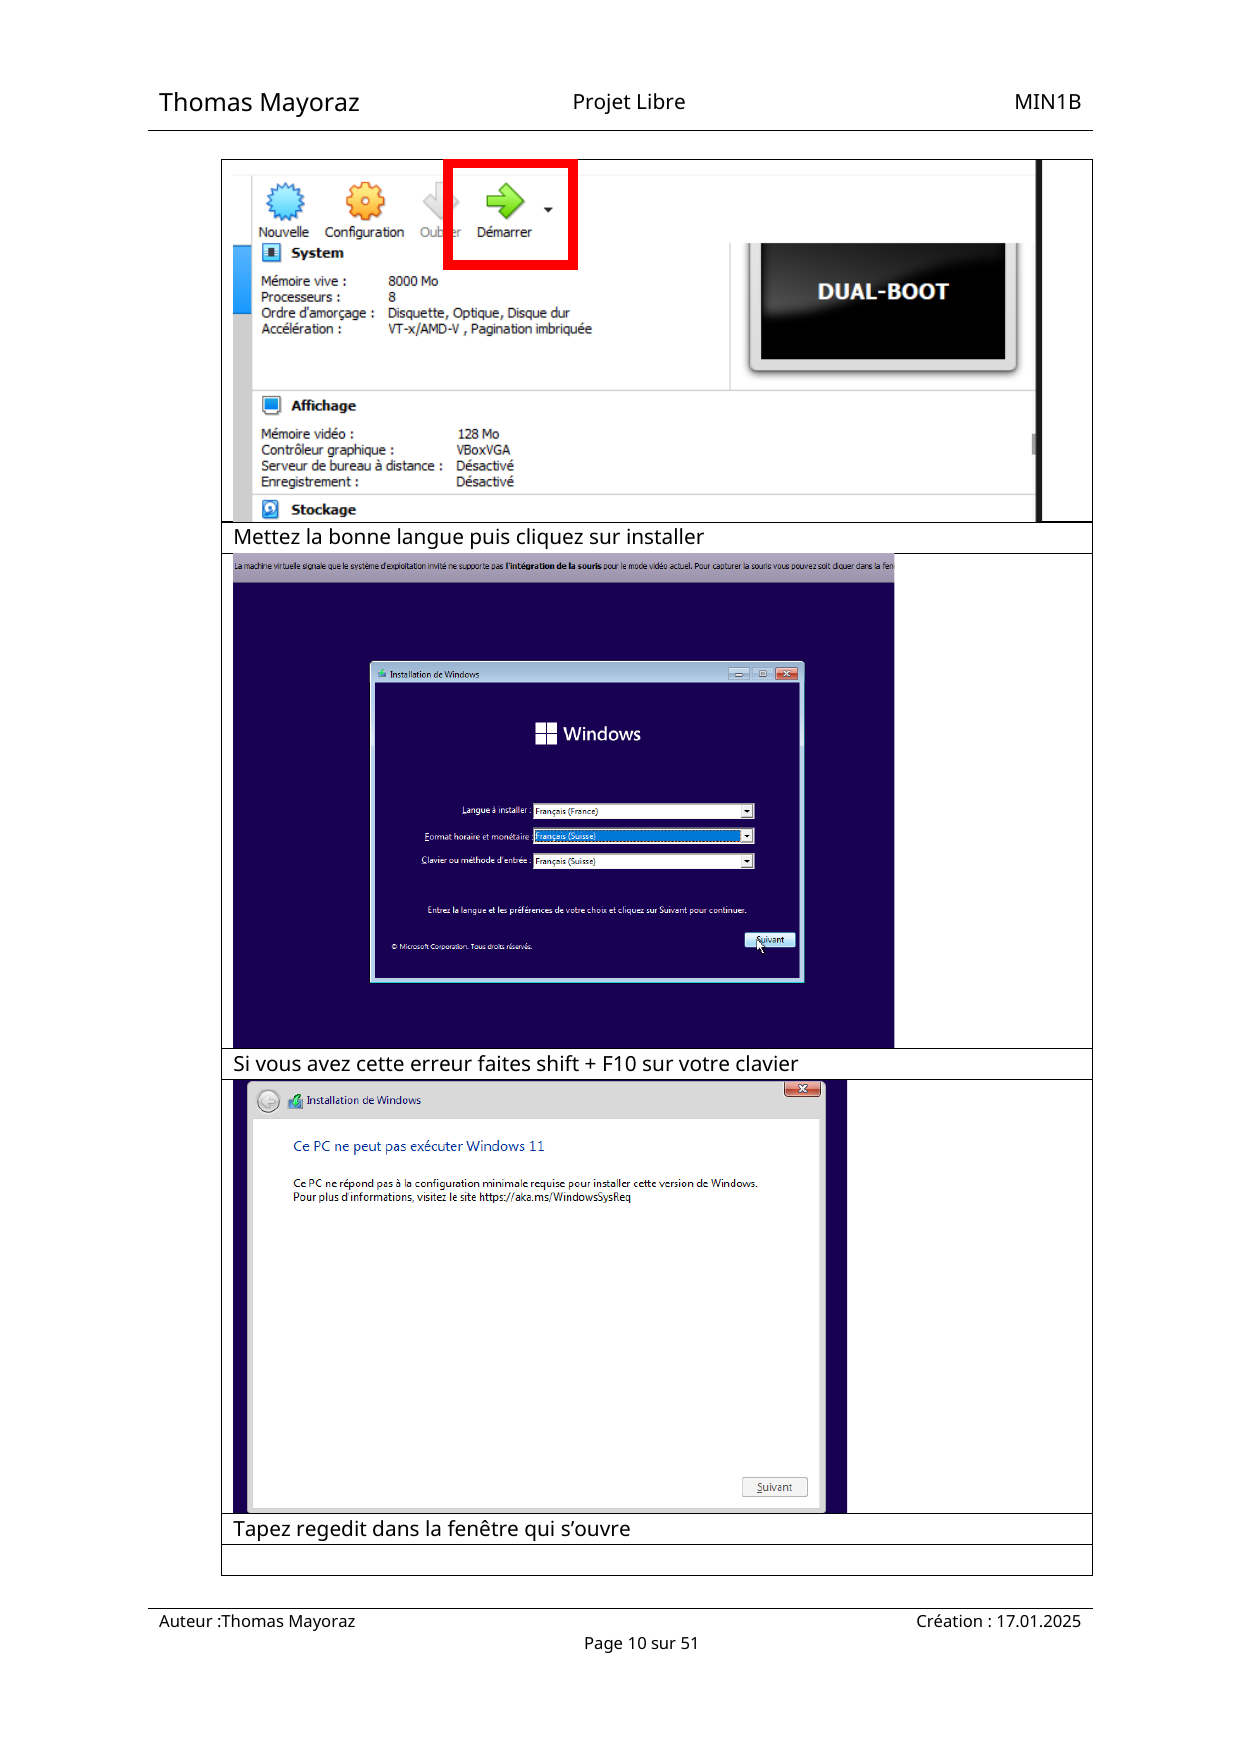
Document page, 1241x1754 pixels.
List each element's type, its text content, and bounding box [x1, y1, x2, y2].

picture [233, 160, 1043, 522]
table_cell [1043, 160, 1092, 521]
table_cell Mettez la bonne langue puis cliquez sur installer [222, 523, 1092, 553]
table_cell Tapez regedit dans la fenêtre qui s’ouvre [222, 1514, 1092, 1544]
table_cell [222, 1080, 233, 1513]
table_cell [222, 160, 233, 521]
table_cell [848, 1080, 1092, 1513]
picture [233, 1080, 848, 1513]
table_cell [222, 554, 233, 1048]
table_cell Si vous avez cette erreur faites shift + F10 sur votre clavier [222, 1049, 1092, 1079]
table_cell [895, 554, 1092, 1048]
picture [453, 168, 568, 260]
table_cell [222, 1545, 1092, 1575]
picture [233, 553, 895, 1048]
